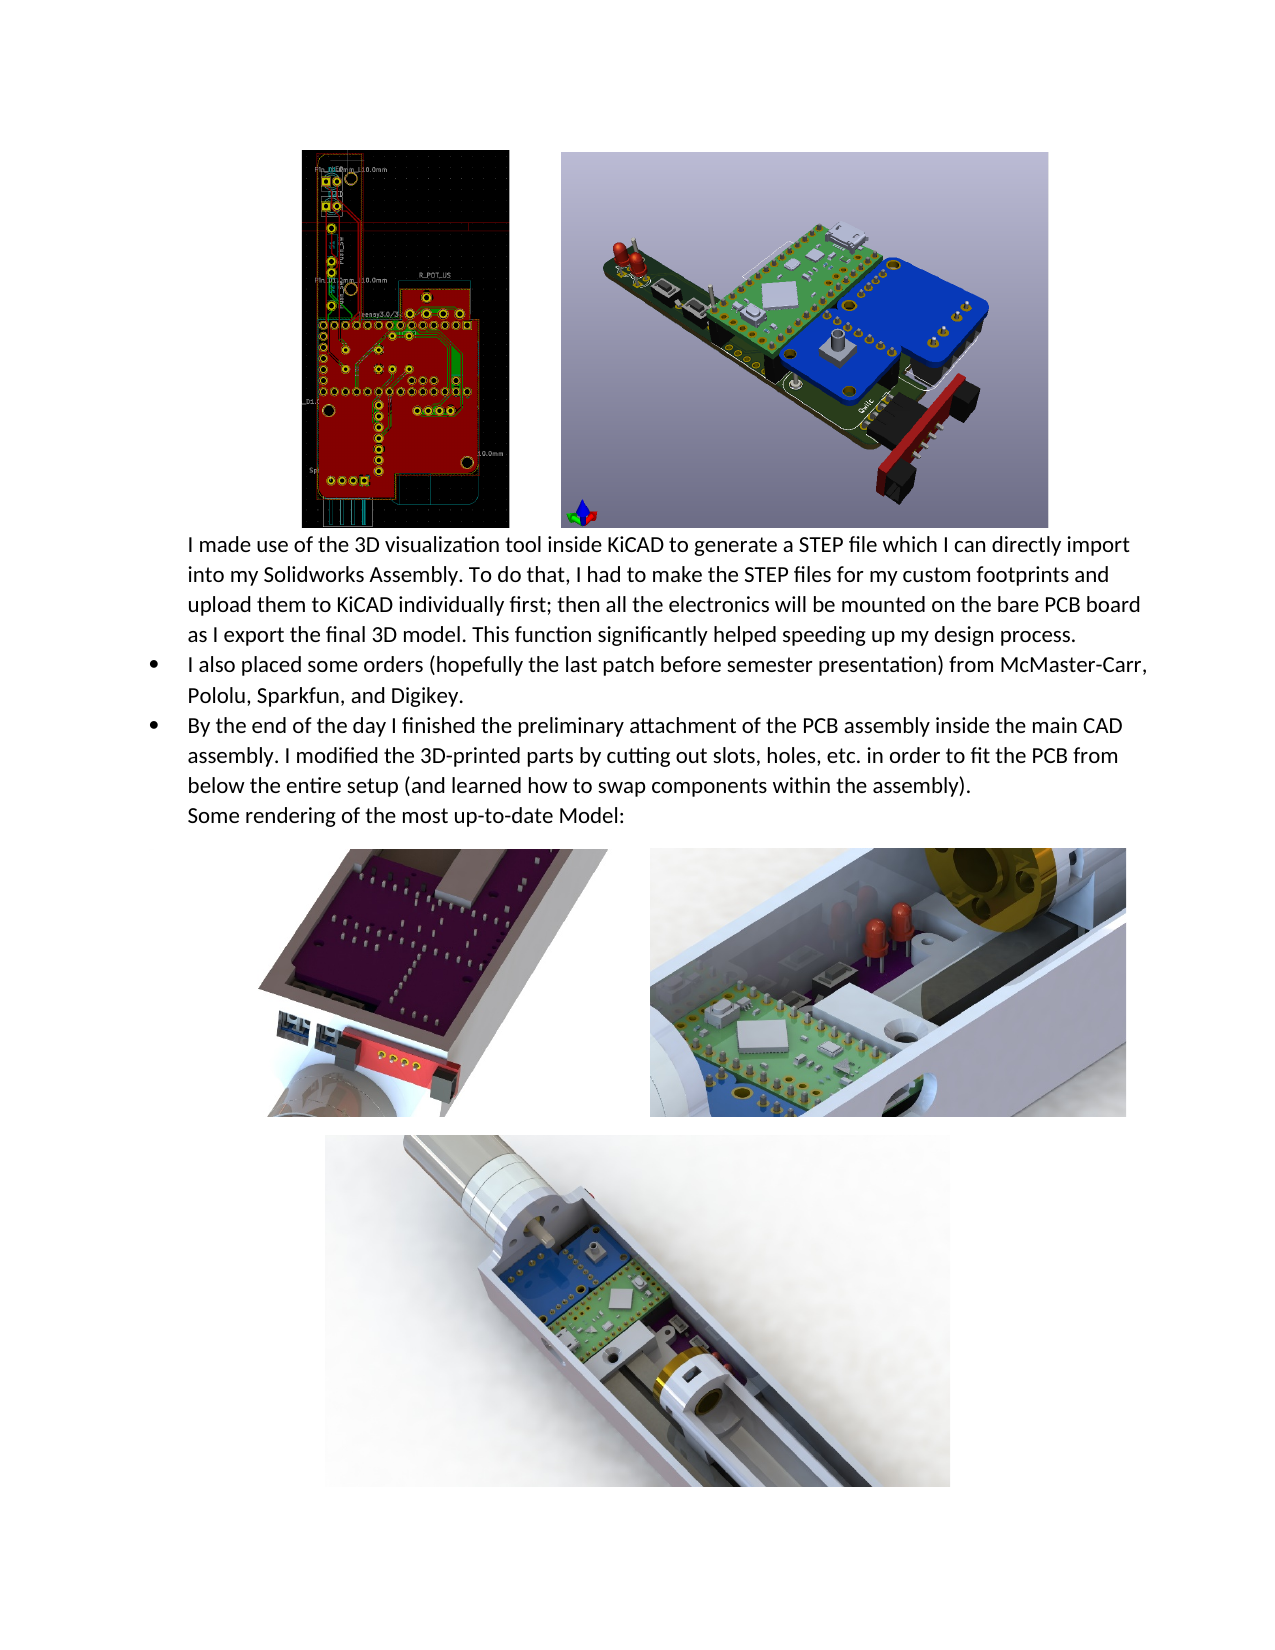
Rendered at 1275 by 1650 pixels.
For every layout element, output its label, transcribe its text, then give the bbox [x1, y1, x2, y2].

list Some rendering of the most up-to-date Model: [187, 802, 1162, 829]
picture [325, 1135, 951, 1487]
list I made use of the 3D visualization tool inside KiCAD to generate a STEP file which I can directly import into my Solidworks Assembly. To do that, I had to make the STEP files for my custom footprints and upload them to KiCAD individually first; then all the electronics will be mounted on the bare PCB board as I export the final 3D model. This function significantly helped speeding up my design process. [187, 530, 1162, 648]
picture [561, 152, 1049, 528]
picture [650, 848, 1127, 1117]
list I also placed some orders (hopefully the last patch before semester presentation) from McMaster-Carr, Pololu, Sparkfun, and Digikey. [150, 651, 1162, 709]
picture [301, 150, 510, 528]
list By the end of the day I finished the preliminary attachment of the PCB assembly inside the main CAD assembly. I modified the 3D-printed parts by cutting out slots, holes, etc. in order to fit the PCB from below the entire setup (and learned how to swap components within the assembly). [150, 711, 1162, 799]
picture [148, 849, 624, 1117]
